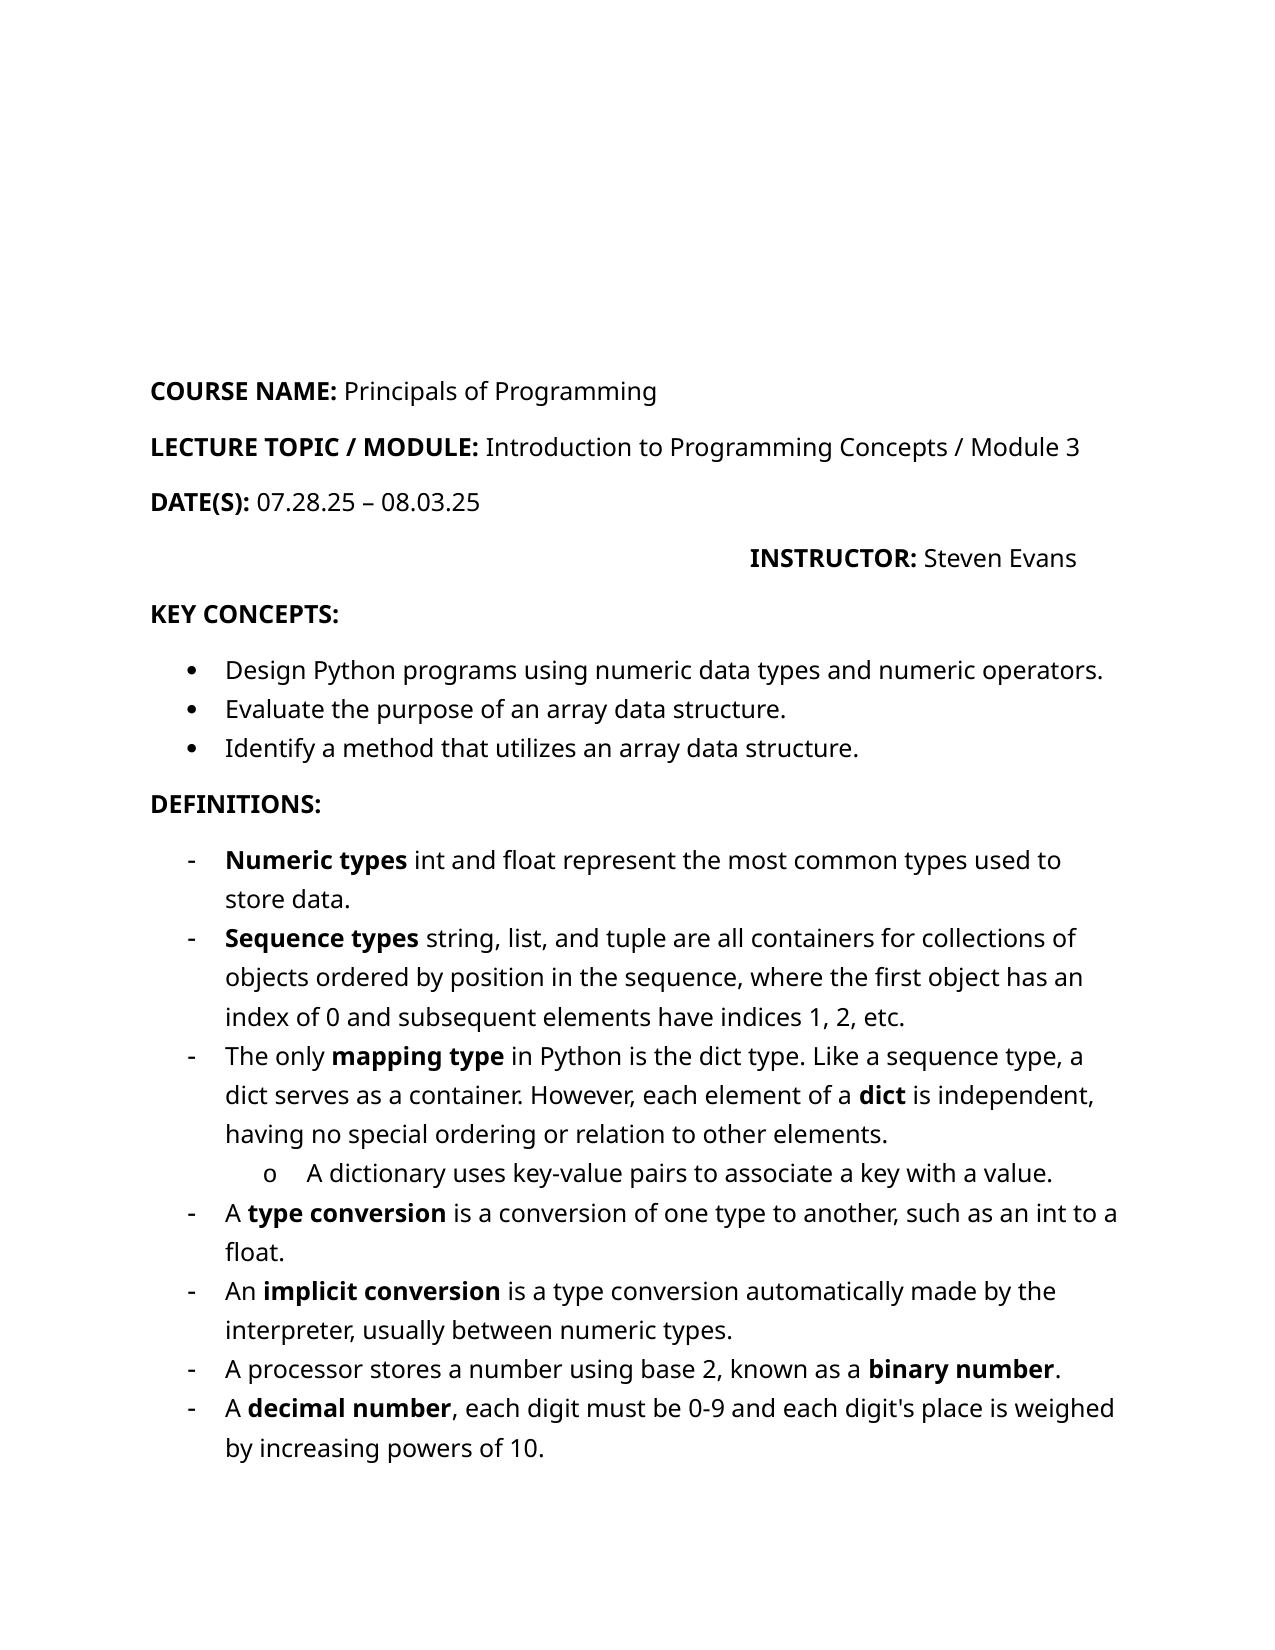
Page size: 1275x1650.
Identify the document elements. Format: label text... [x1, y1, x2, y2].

text LECTURE TOPIC / MODULE: Introduction to Programming Concepts / Module 3 [150, 429, 1125, 463]
list An implicit conversion is a type conversion automatically made by the interpreter, usually between numeric types. [187, 1273, 1125, 1347]
list Identify a method that utilizes an array data structure. [187, 731, 1125, 765]
list A processor stores a number using base 2, known as a binary number. [187, 1352, 1125, 1386]
list A decimal number, each digit must be 0-9 and each digit's place is weighed by increasing powers of 10. [187, 1391, 1125, 1464]
list The only mapping type in Python is the dict type. Like a sequence type, a dict serves as a container. However, each element of a dict is independent, having no special ordering or relation to other elements. [187, 1038, 1125, 1151]
list Evaluate the purpose of an array data structure. [187, 692, 1125, 726]
list A type conversion is a conversion of one type to another, such as an int to a float. [187, 1195, 1125, 1268]
list Numeric types int and float represent the most common types used to store data. [187, 842, 1125, 916]
list Design Python programs using numeric data types and numeric operators. [187, 652, 1125, 687]
text INSTRUCTOR: Steven Evans [150, 541, 1125, 575]
text COURSE NAME: Principals of Programming [150, 373, 1125, 407]
list A dictionary uses key-value pairs to associate a key with a value. [262, 1156, 1125, 1190]
text DATE(S): 07.28.25 – 08.03.25 [150, 485, 1125, 519]
list Sequence types string, list, and tuple are all containers for collections of objects ordered by position in the sequence, where the first object has an index of 0 and subsequent elements have indices 1, 2, etc. [187, 921, 1125, 1033]
text DEFINITIONS: [150, 787, 1125, 821]
text KEY CONCEPTS: [150, 597, 1125, 631]
